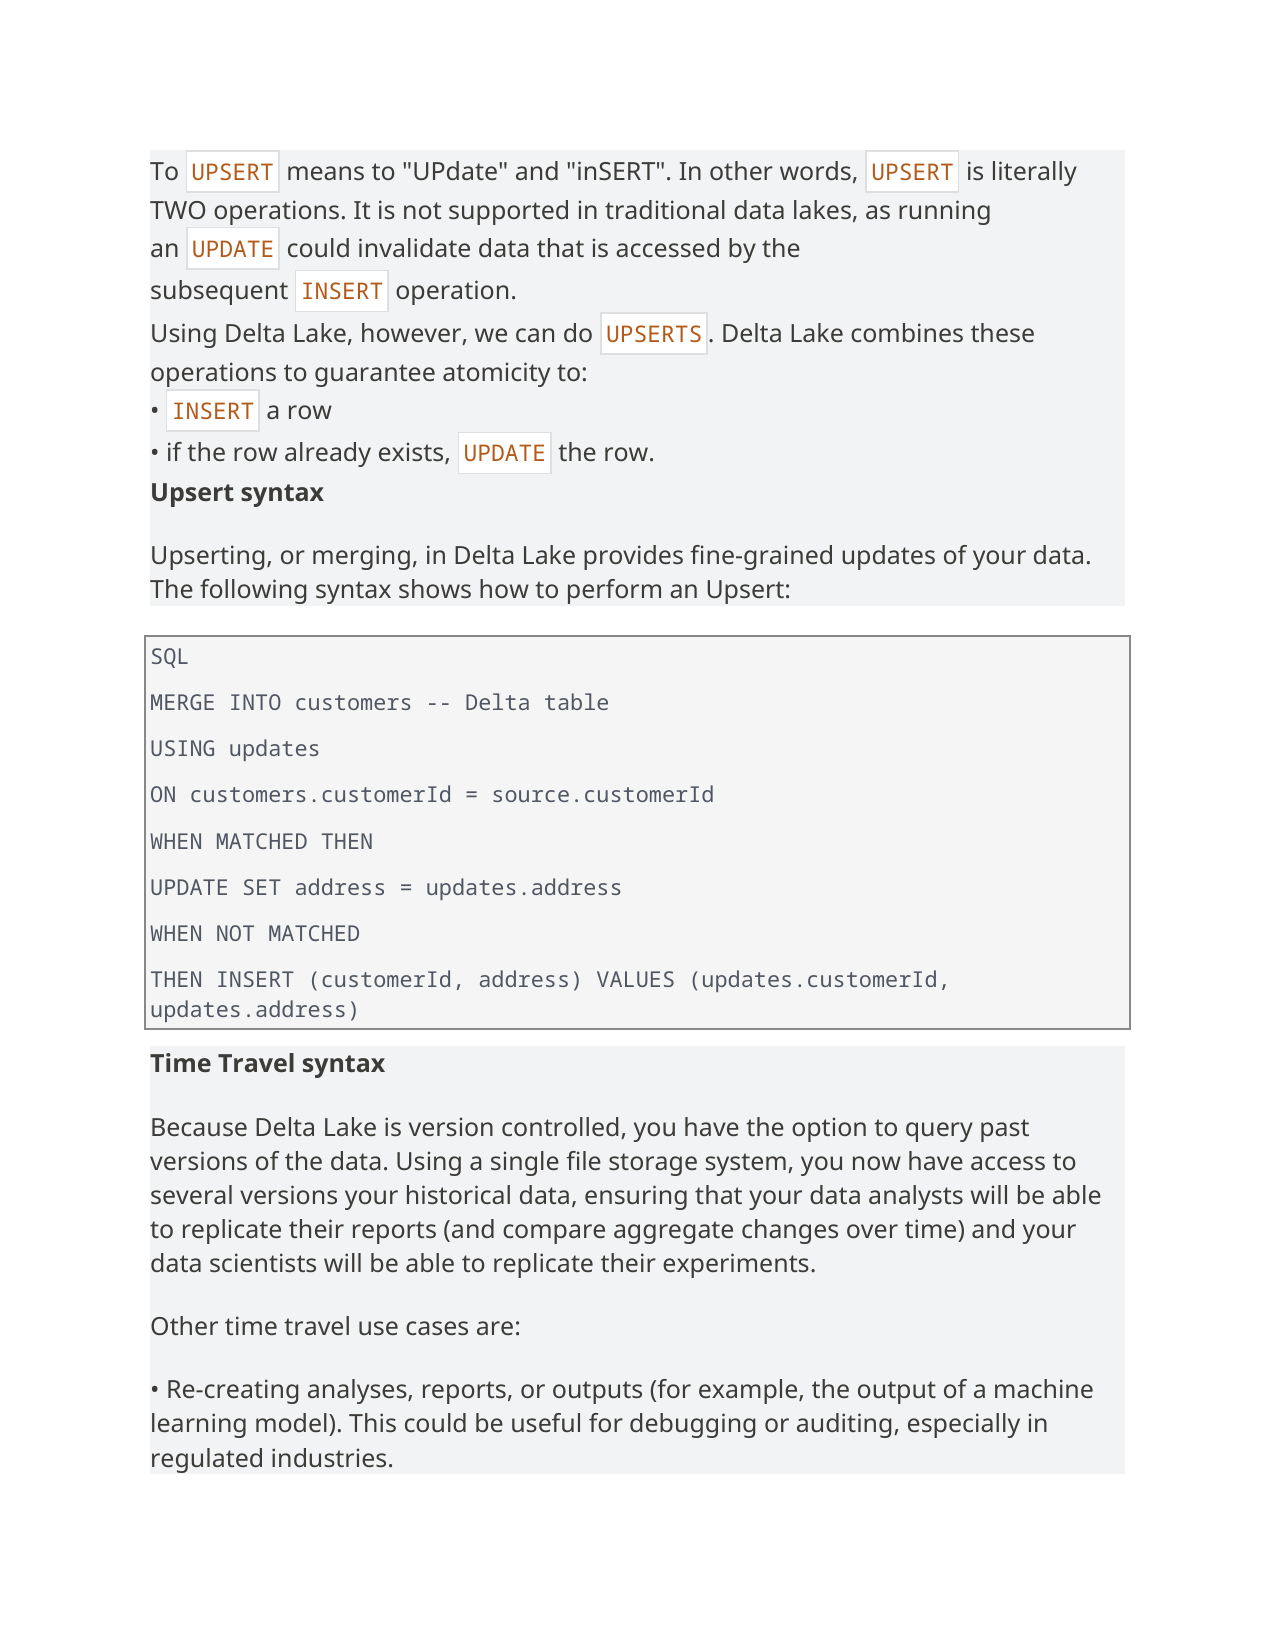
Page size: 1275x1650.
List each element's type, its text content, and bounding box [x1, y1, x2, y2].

text ON customers.customerId = source.customerId [146, 774, 1129, 809]
text SQL [146, 637, 1129, 670]
text WHEN MATCHED THEN [146, 820, 1129, 855]
text • Re-creating analyses, reports, or outputs (for example, the output of a machine learning model). This could be useful for debugging or auditing, especially in regulated industries. [150, 1372, 1125, 1474]
text Because Delta Lake is version controlled, you have the option to query past versions of the data. Using a single file storage system, you now have access to several versions your historical data, ensuring that your data analysts will be able to replicate their reports (and compare aggregate changes over time) and your data scientists will be able to replicate their experiments. [150, 1109, 1125, 1280]
text UPDATE SET address = updates.address [146, 866, 1129, 902]
text • if the row already exists, UPDATE the row. [552, 432, 1125, 474]
text USING updates [146, 727, 1129, 763]
text To UPSERT means to "UPdate" and "inSERT". In other words, UPSERT is literally TWO operations. It is not supported in traditional data lakes, as running an UPDATE could invalidate data that is accessed by the subsequent INSERT operation. [150, 150, 1125, 312]
text Upserting, or merging, in Delta Lake provides fine-grained updates of your data. The following syntax shows how to perform an Upsert: [150, 538, 1125, 606]
text • if the row already exists, UPDATE the row. [150, 432, 458, 474]
text Using Delta Lake, however, we can do UPSERTS. Delta Lake combines these operations to guarantee atomicity to: [150, 312, 1125, 389]
text MERGE INTO customers -- Delta table [146, 681, 1129, 717]
text THEN INSERT (customerId, address) VALUES (updates.customerId, updates.address) [146, 959, 1129, 1028]
text • INSERT a row [260, 389, 1125, 432]
text WHEN NOT MATCHED [146, 912, 1129, 948]
text Time Travel syntax [150, 1046, 1125, 1080]
text Upsert syntax [150, 474, 1125, 508]
text Other time travel use cases are: [150, 1309, 1125, 1343]
